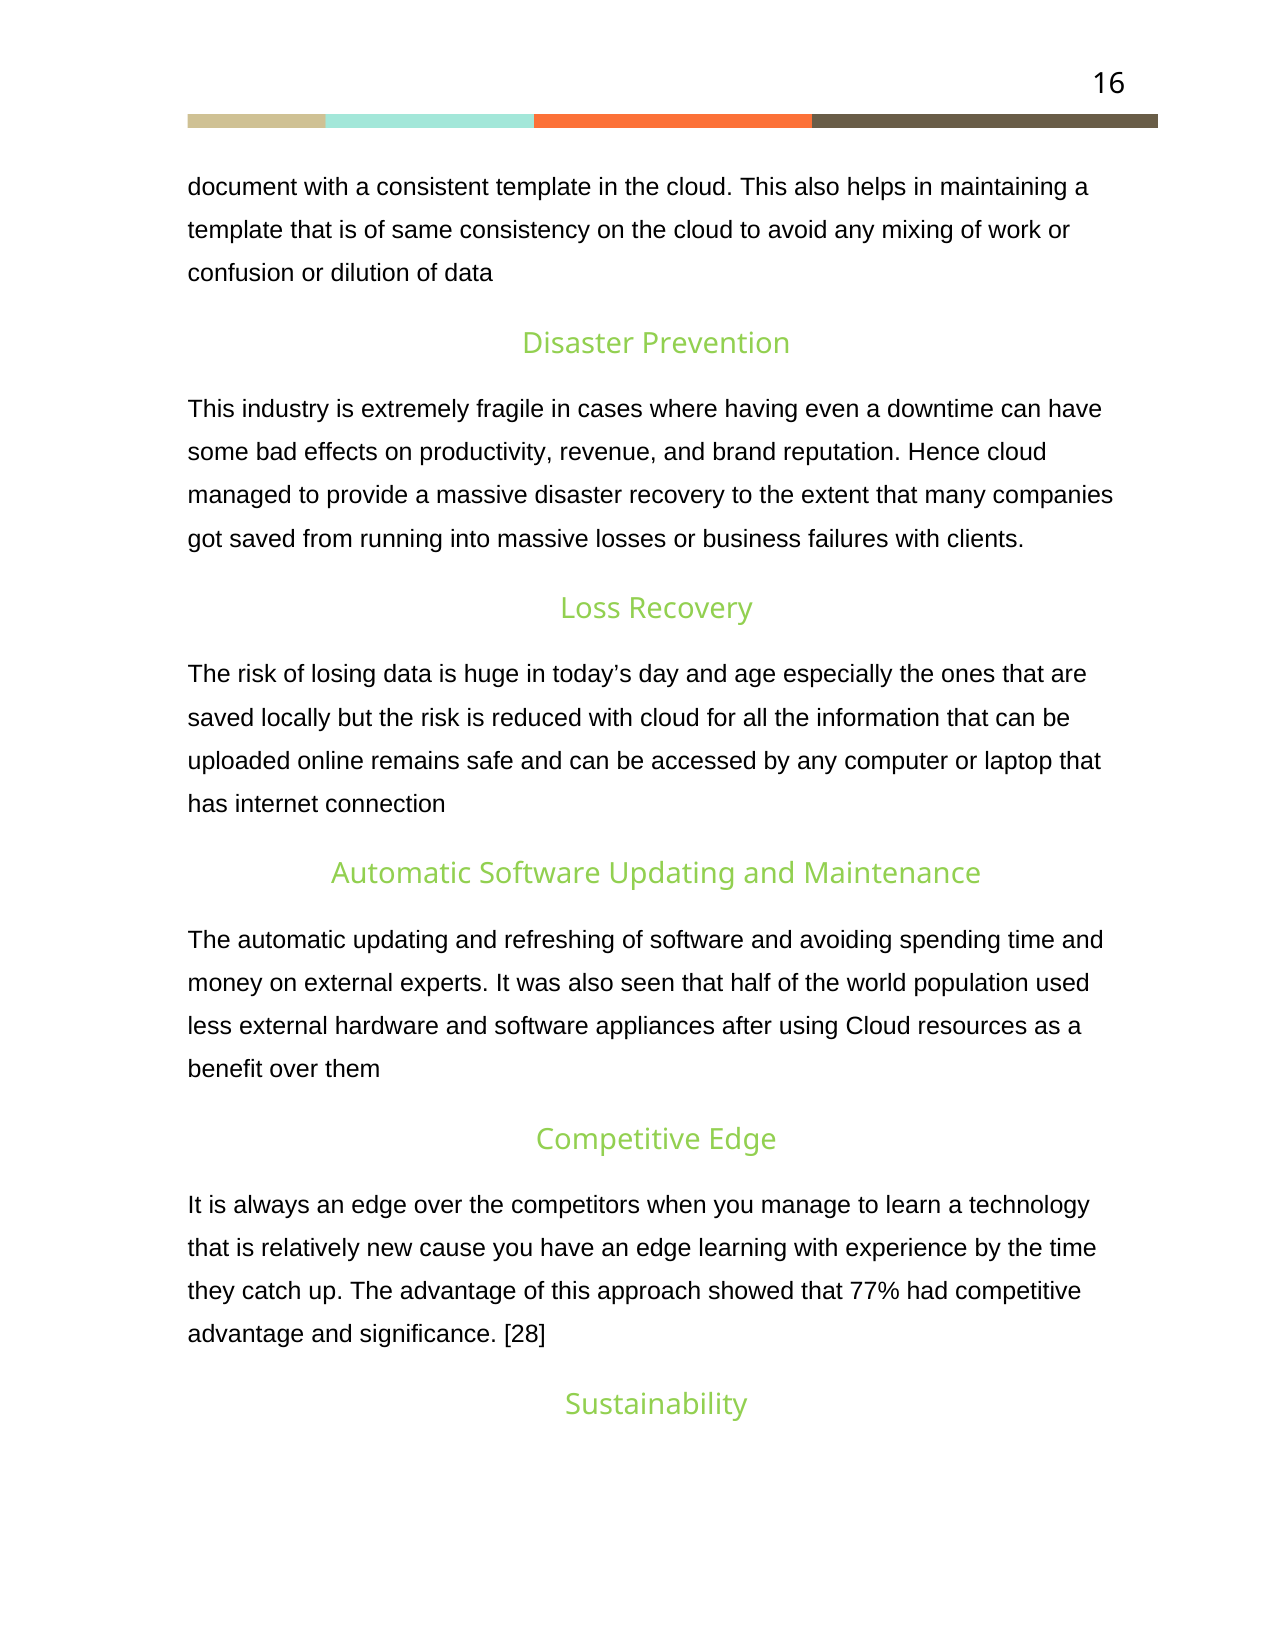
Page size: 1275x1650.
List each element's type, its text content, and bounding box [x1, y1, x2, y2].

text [187, 172, 1125, 287]
text The risk of losing data is huge in today’s day and age especially the ones that are saved locally but the risk is reduced with cloud for all the information that can be uploaded online remains safe and can be accessed by any computer or laptop that has internet connection [187, 659, 1125, 818]
text It is always an edge over the competitors when you manage to learn a technology that is relatively new cause you have an edge learning with experience by the time they catch up. The advantage of this approach showed that 77% had competitive advantage and significance. [28] [187, 1190, 1125, 1348]
text This industry is extremely fragile in cases where having even a downtime can have some bad effects on productivity, revenue, and brand reputation. Hence cloud managed to provide a massive disaster recovery to the extent that many companies got saved from running into massive losses or business failures with clients. [187, 394, 1125, 552]
subtitle Disaster Prevention [187, 322, 1125, 362]
subtitle Sustainability [187, 1383, 1125, 1423]
subtitle Loss Recovery [187, 587, 1125, 627]
subtitle Automatic Software Updating and Maintenance [187, 853, 1125, 892]
picture [187, 114, 1158, 128]
subtitle Competitive Edge [187, 1118, 1125, 1158]
text The automatic updating and refreshing of software and avoiding spending time and money on external experts. It was also seen that half of the world population used less external hardware and software appliances after using Cloud resources as a benefit over them [187, 925, 1125, 1083]
